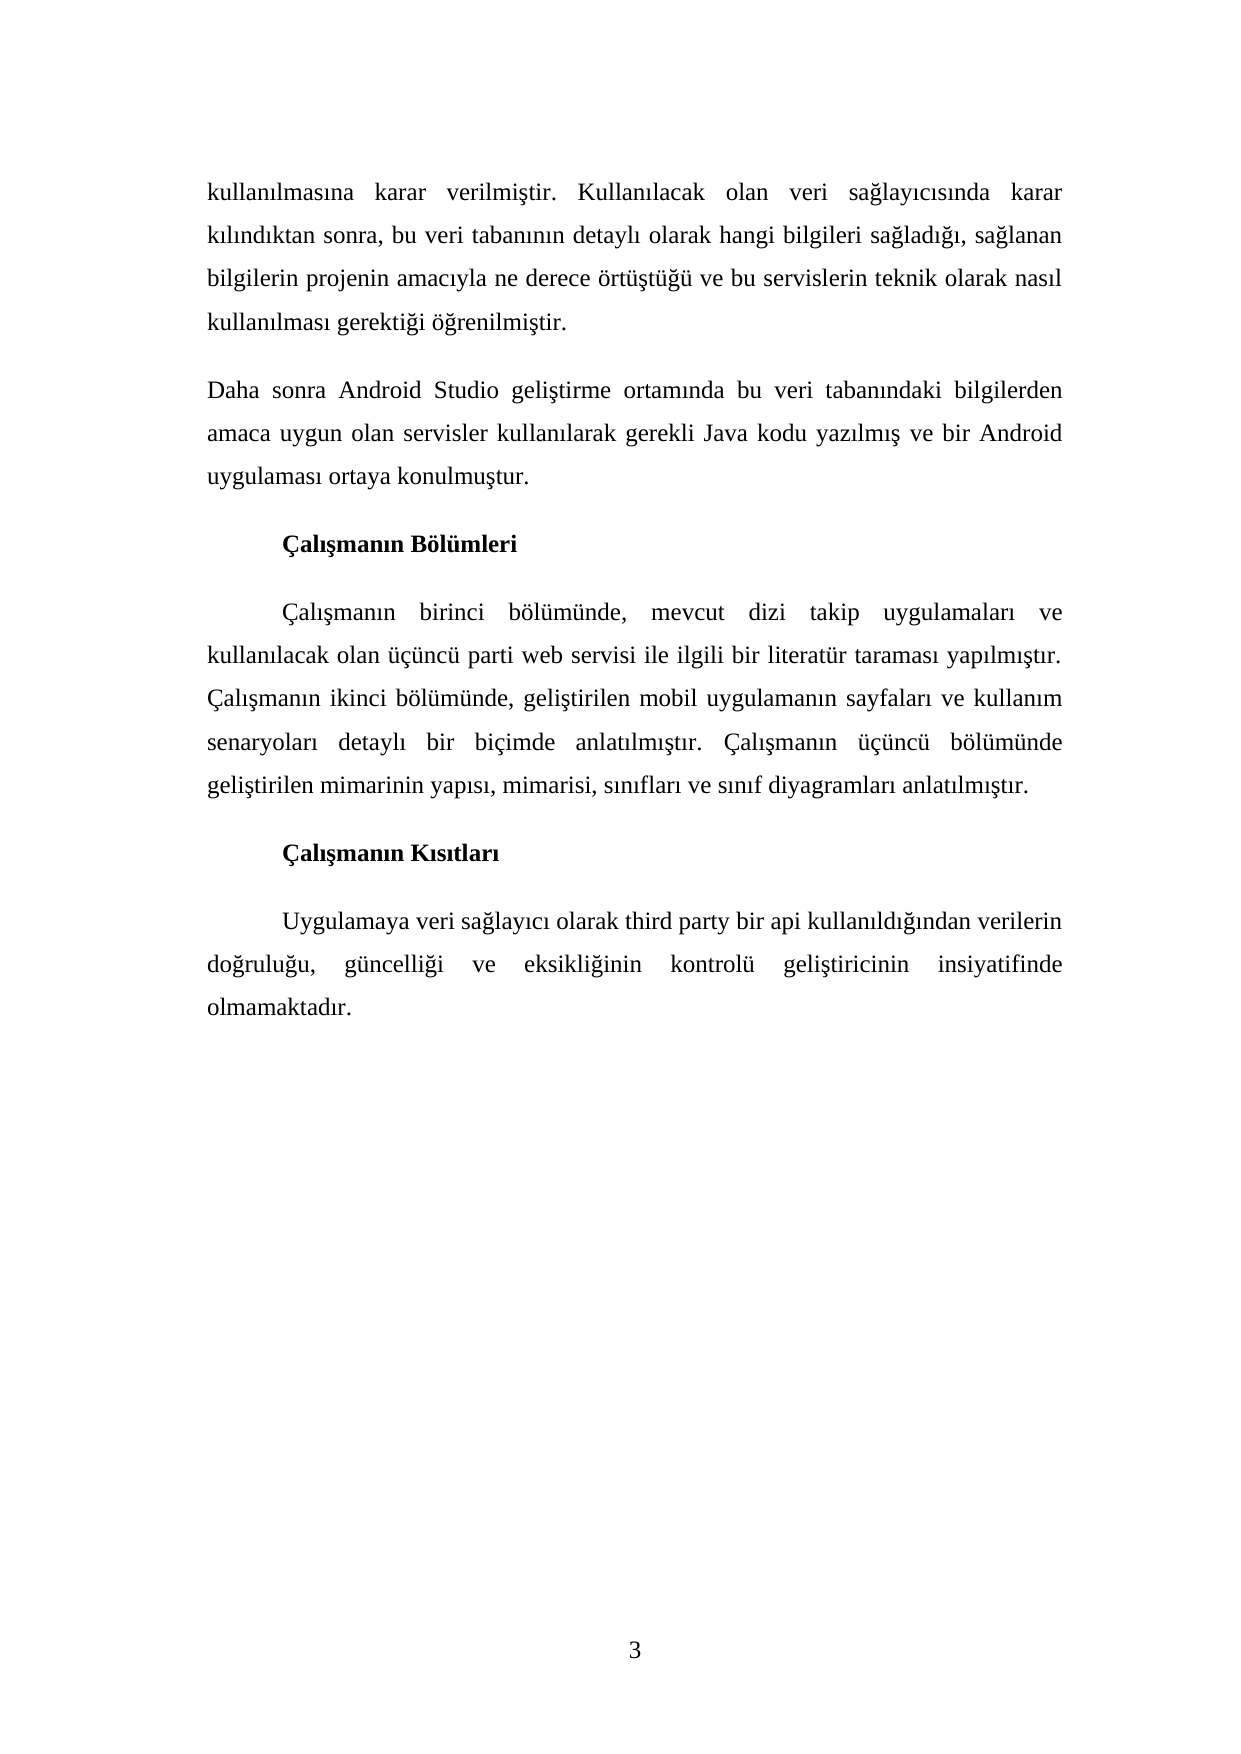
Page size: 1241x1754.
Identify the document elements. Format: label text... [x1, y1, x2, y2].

text Daha sonra Android Studio geliştirme ortamında bu veri tabanındaki bilgilerden amaca uygun olan servisler kullanılarak gerekli Java kodu yazılmış ve bir Android uygulaması ortaya konulmuştur. [207, 375, 1063, 490]
text Çalışmanın birinci bölümünde, mevcut dizi takip uygulamaları ve kullanılacak olan üçüncü parti web servisi ile ilgili bir literatür taraması yapılmıştır. Çalışmanın ikinci bölümünde, geliştirilen mobil uygulamanın sayfaları ve kullanım senaryoları detaylı bir biçimde anlatılmıştır. Çalışmanın üçüncü bölümünde geliştirilen mimarinin yapısı, mimarisi, sınıfları ve sınıf diyagramları anlatılmıştır. [207, 597, 1063, 798]
text Çalışmanın Kısıtları [207, 838, 1063, 867]
text Çalışmanın Bölümleri [207, 529, 1063, 558]
text Uygulamaya veri sağlayıcı olarak third party bir api kullanıldığından verilerin doğruluğu, güncelliği ve eksikliğinin kontrolü geliştiricinin insiyatifinde olmamaktadır. [207, 906, 1063, 1021]
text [207, 177, 1063, 335]
